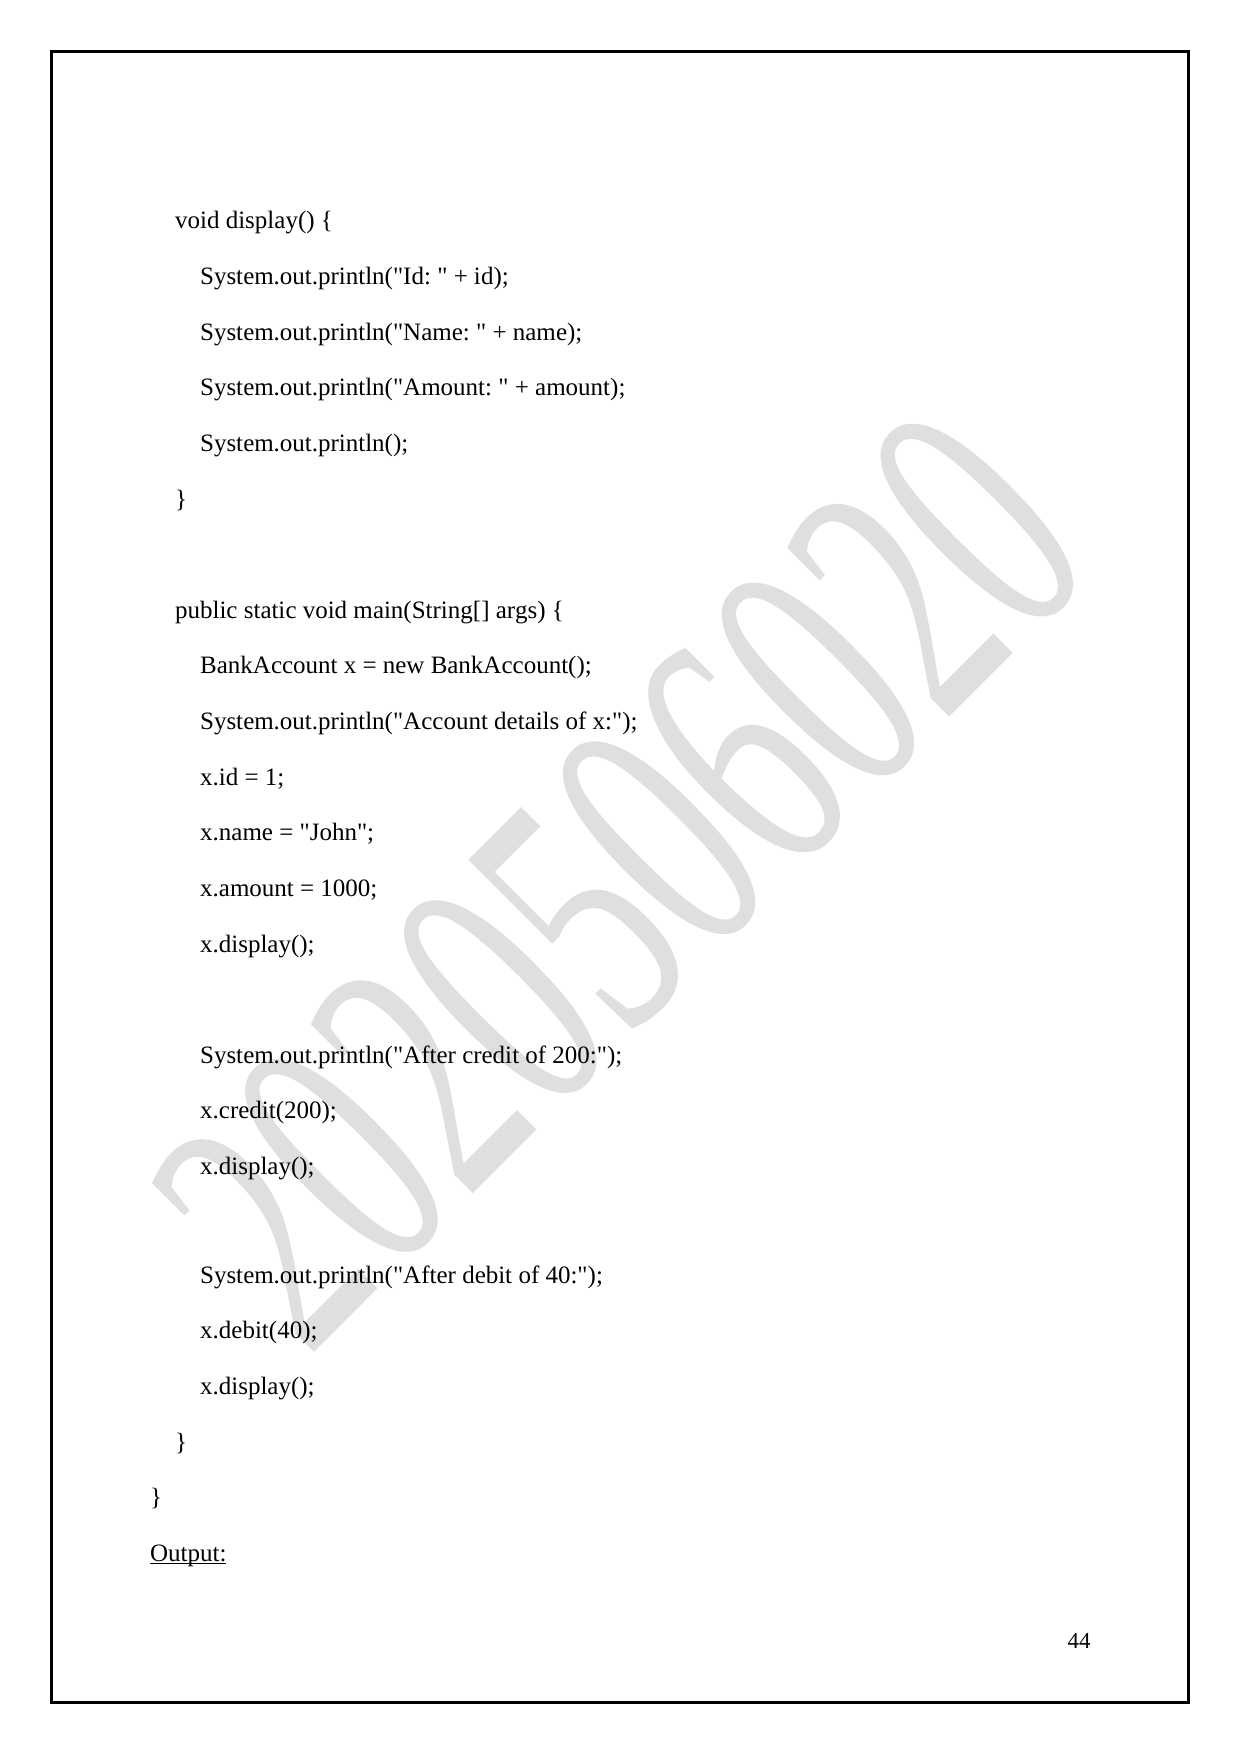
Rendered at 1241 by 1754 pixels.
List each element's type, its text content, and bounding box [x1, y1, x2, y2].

text System.out.println("After credit of 200:"); [150, 1040, 1090, 1069]
text } [150, 1427, 1090, 1455]
text BankAccount x = new BankAccount(); [150, 651, 1090, 679]
text x.amount = 1000; [150, 873, 1090, 902]
text void display() { [150, 206, 1090, 234]
text } [150, 1482, 1090, 1511]
text System.out.println("Id: " + id); [150, 261, 1090, 290]
text x.credit(200); [150, 1096, 1090, 1124]
text System.out.println(); [150, 428, 1090, 457]
text x.name = "John"; [150, 817, 1090, 846]
text x.display(); [150, 1151, 1090, 1180]
text x.id = 1; [150, 762, 1090, 791]
text } [150, 484, 1090, 512]
text System.out.println("Amount: " + amount); [150, 372, 1090, 401]
text System.out.println("Account details of x:"); [150, 706, 1090, 735]
text System.out.println("Name: " + name); [150, 317, 1090, 346]
text x.display(); [150, 929, 1090, 957]
text Output: [150, 1538, 1090, 1567]
text System.out.println("After debit of 40:"); [150, 1260, 1090, 1288]
text x.display(); [150, 1371, 1090, 1400]
text public static void main(String[] args) { [150, 595, 1090, 624]
text x.debit(40); [150, 1315, 1090, 1344]
